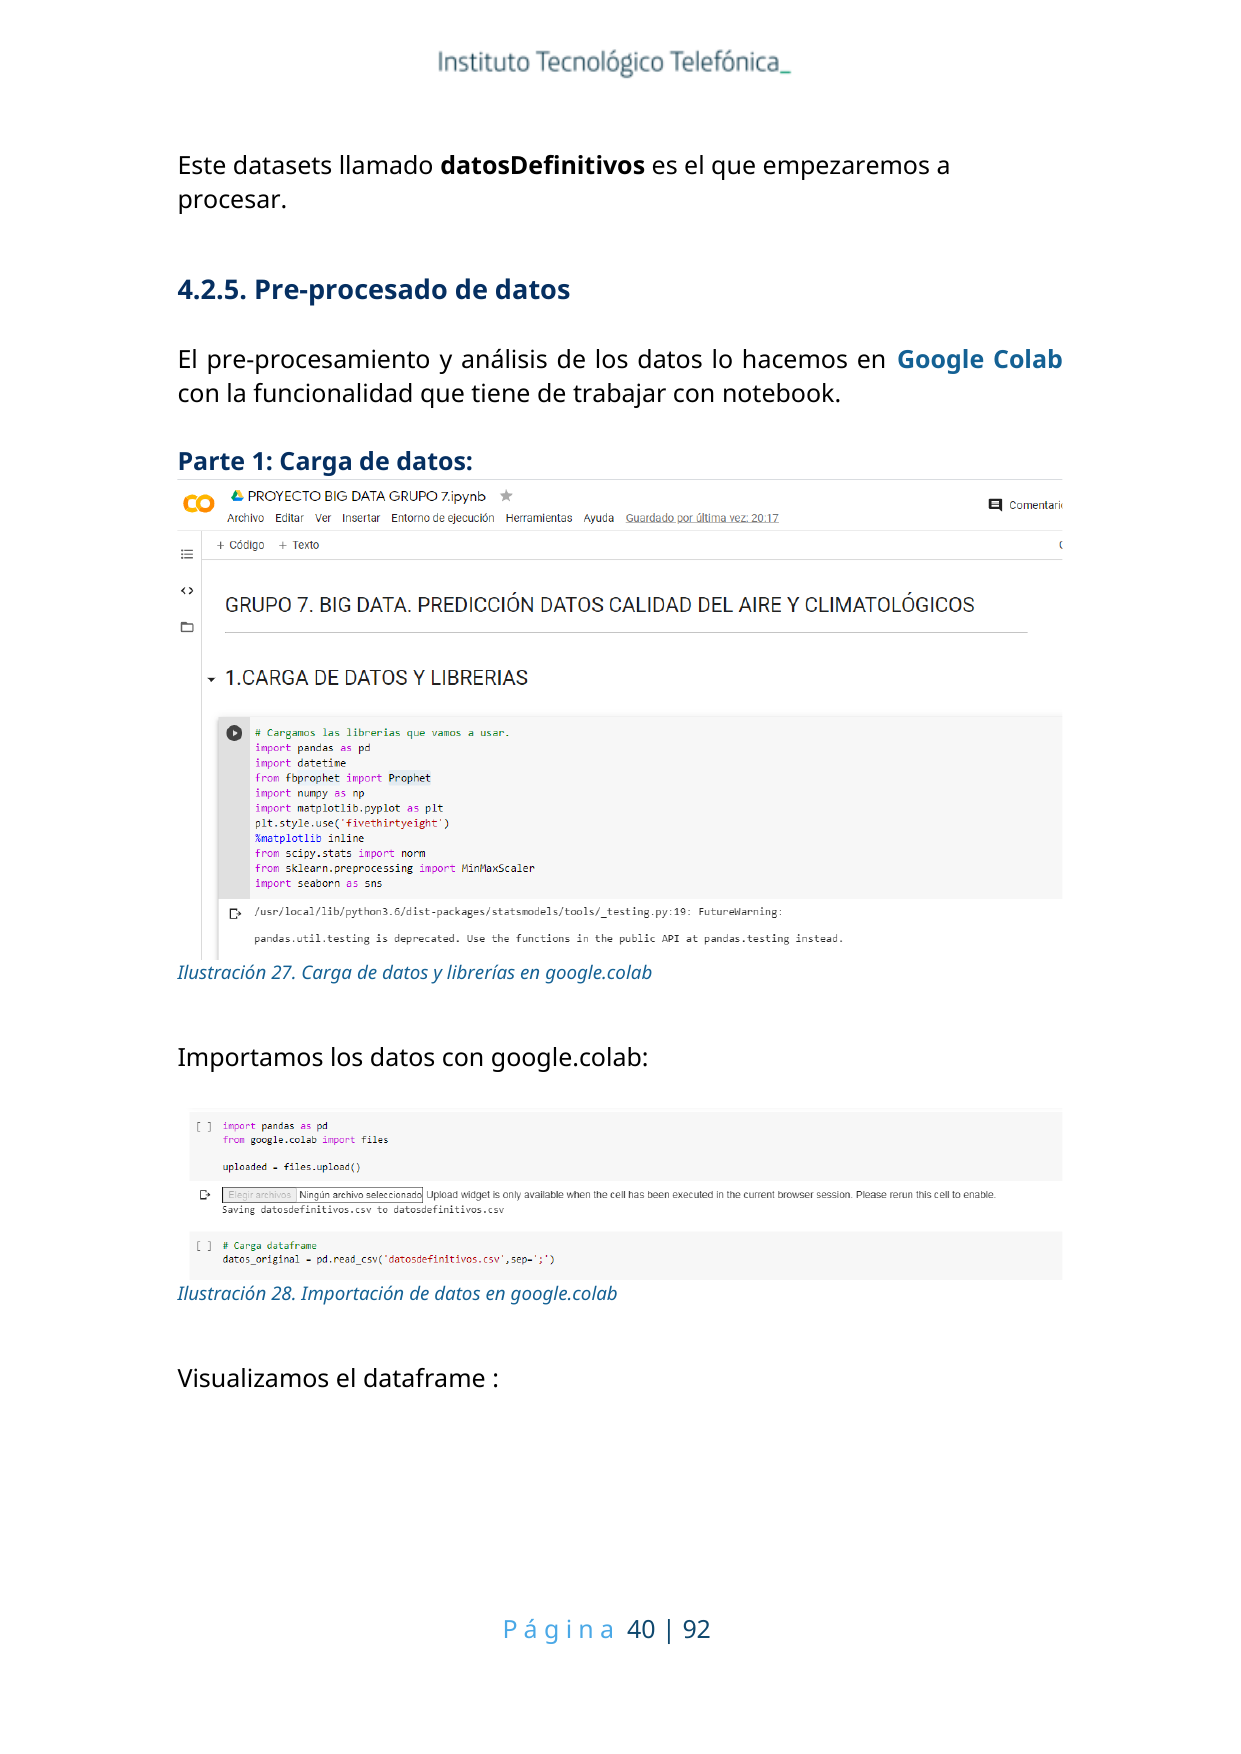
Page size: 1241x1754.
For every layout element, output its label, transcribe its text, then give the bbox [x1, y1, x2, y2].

picture [177, 1108, 1063, 1280]
text Este datasets llamado datosDefinitivos es el que empezaremos a procesar. [177, 148, 1063, 216]
text El pre-procesamiento y análisis de los datos lo hacemos en Google Colab con la funcionalidad que tiene de trabajar con notebook. [177, 342, 1063, 410]
text Visualizamos el dataframe : [177, 1360, 1063, 1394]
text Parte 1: Carga de datos: [177, 444, 1063, 477]
text Importamos los datos con google.colab: [177, 1040, 1063, 1074]
picture [177, 477, 1063, 960]
picture [433, 29, 807, 83]
subtitle 4.2.5. Pre-procesado de datos [177, 271, 1063, 308]
